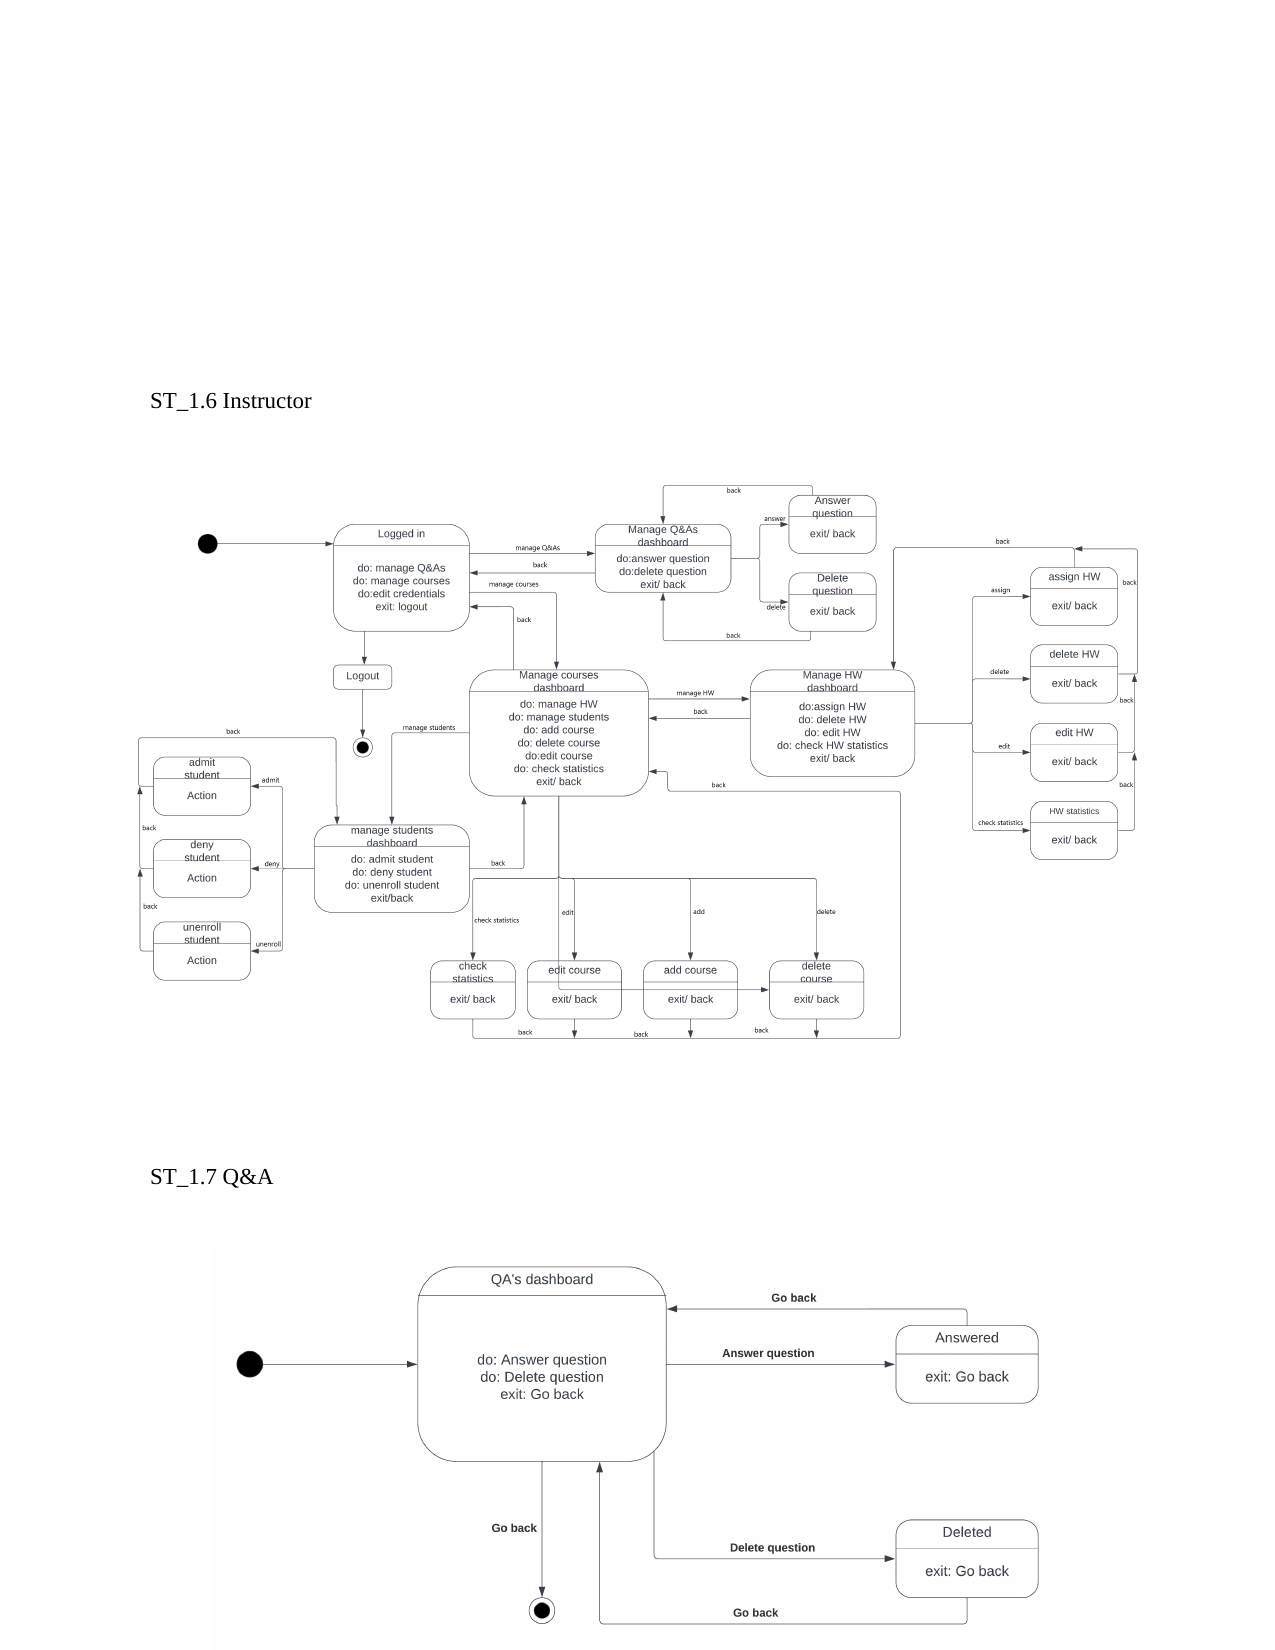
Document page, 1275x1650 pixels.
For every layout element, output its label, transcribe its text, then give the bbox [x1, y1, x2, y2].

picture [118, 466, 1157, 1058]
text ST_1.7 Q&A [150, 1163, 1125, 1189]
text ST_1.6 Instructor [150, 387, 1125, 413]
picture [211, 1242, 1064, 1650]
